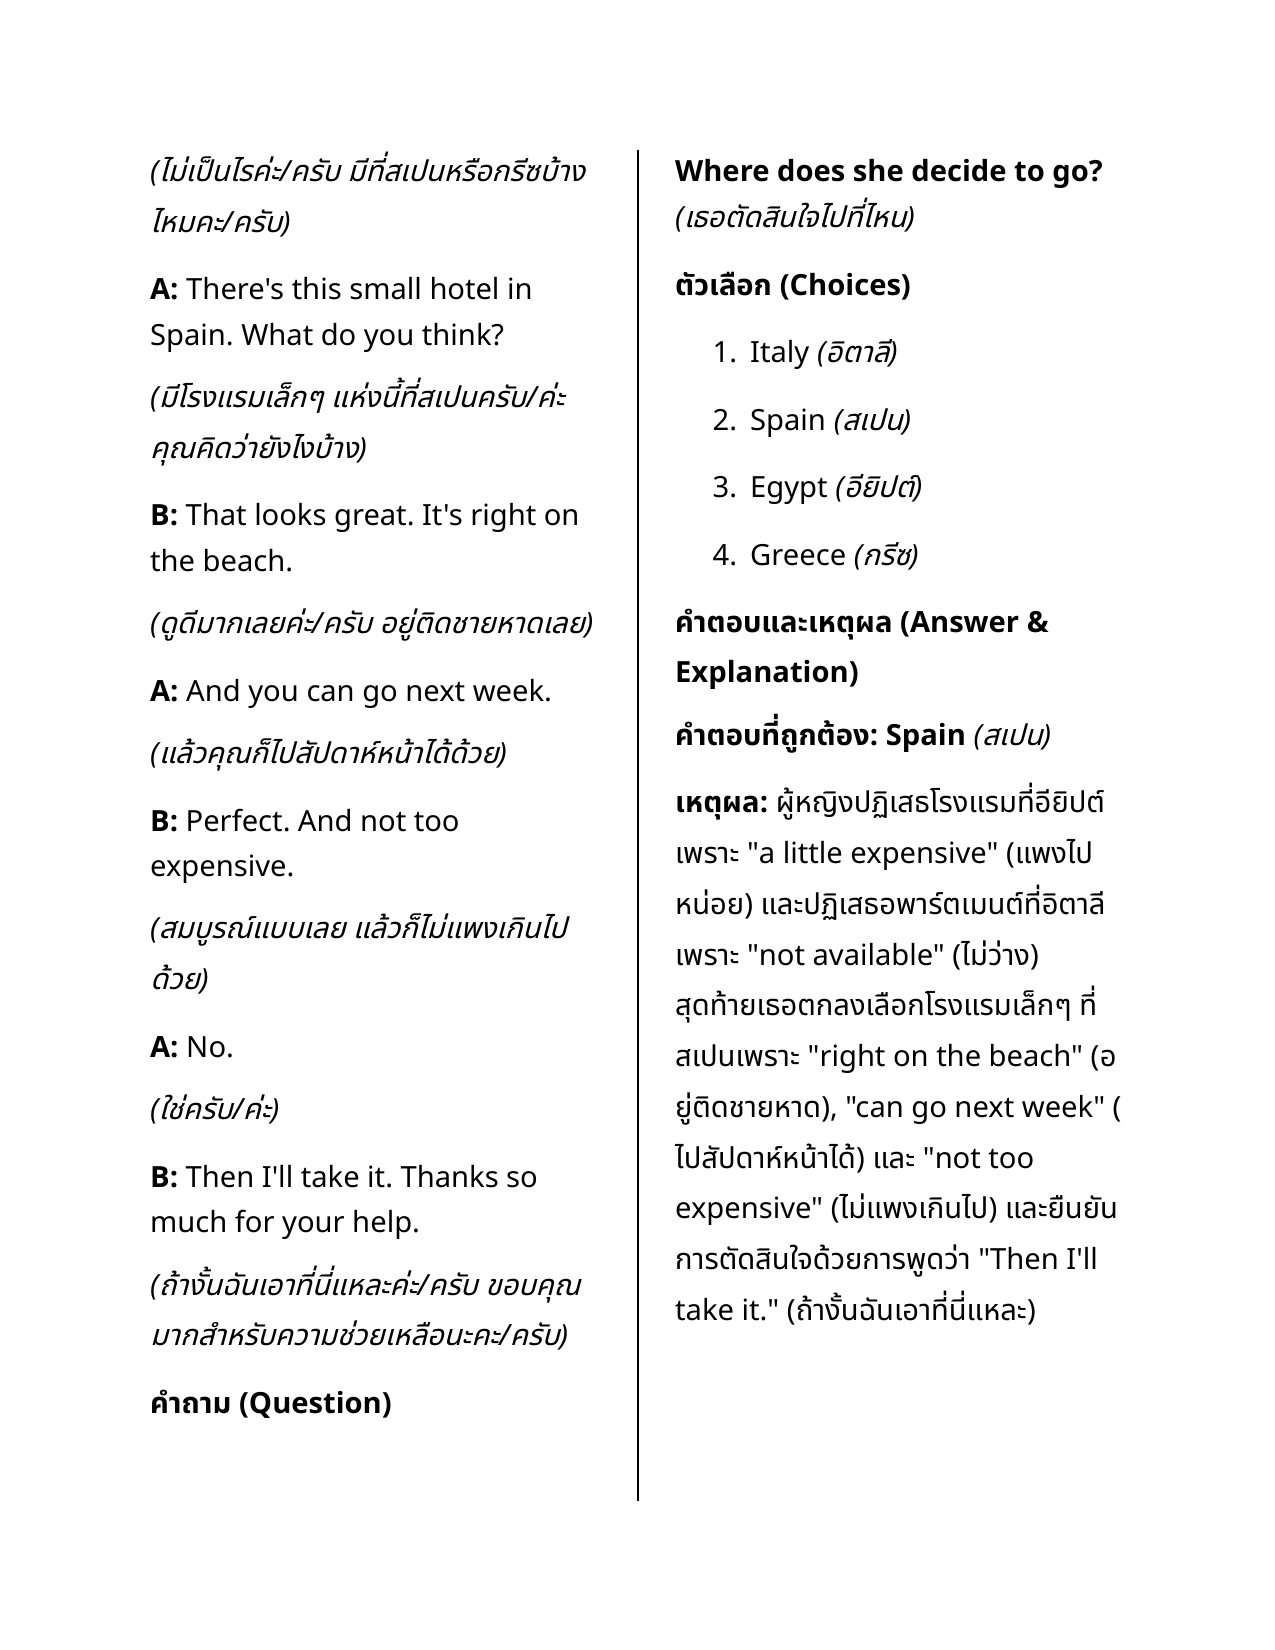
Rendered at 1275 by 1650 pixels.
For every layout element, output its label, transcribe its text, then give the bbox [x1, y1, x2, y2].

text A: There's this small hotel in Spain. What do you think? [150, 268, 600, 354]
text คำถาม (Question) [150, 1382, 600, 1426]
list Italy (อิตาลี) [712, 331, 1125, 376]
text ตัวเลือก (Choices) [675, 264, 1125, 308]
text A: No. [150, 1026, 600, 1066]
text (ใช่ครับ/ค่ะ) [150, 1088, 600, 1133]
text คำตอบและเหตุผล (Answer & Explanation) [675, 601, 1125, 691]
text คำตอบที่ถูกต้อง: Spain (สเปน) [675, 714, 1125, 758]
text (มีโรงแรมเล็กๆ แห่งนี้ที่สเปนครับ/ค่ะ คุณคิดว่ายังไงบ้าง) [150, 376, 600, 471]
list Greece (กรีซ) [712, 534, 1125, 578]
list Spain (สเปน) [712, 399, 1125, 443]
text เหตุผล: ผู้หญิงปฏิเสธโรงแรมที่อียิปต์เพราะ "a little expensive" (แพงไปหน่อย) และปฏิเสธอพาร์ตเมนต์ที่อิตาลีเพราะ "not available" (ไม่ว่าง) สุดท้ายเธอตกลงเลือกโรงแรมเล็กๆ ที่สเปนเพราะ "right on the beach" (อยู่ติดชายหาด), "can go next week" (ไปสัปดาห์หน้าได้) และ "not too expensive" (ไม่แพงเกินไป) และยืนยันการตัดสินใจด้วยการพูดว่า "Then I'll take it." (ถ้างั้นฉันเอาที่นี่แหละ) [675, 781, 1125, 1334]
text A: And you can go next week. [150, 670, 600, 710]
text (สมบูรณ์แบบเลย แล้วก็ไม่แพงเกินไปด้วย) [150, 908, 600, 1003]
text (ดูดีมากเลยค่ะ/ครับ อยู่ติดชายหาดเลย) [150, 602, 600, 647]
text (แล้วคุณก็ไปสัปดาห์หน้าได้ด้วย) [150, 732, 600, 777]
text (ไม่เป็นไรค่ะ/ครับ มีที่สเปนหรือกรีซบ้างไหมคะ/ครับ) [150, 150, 600, 245]
text (ถ้างั้นฉันเอาที่นี่แหละค่ะ/ครับ ขอบคุณมากสำหรับความช่วยเหลือนะคะ/ครับ) [150, 1264, 600, 1359]
text B: Perfect. And not too expensive. [150, 800, 600, 885]
text B: That looks great. It's right on the beach. [150, 494, 600, 580]
text B: Then I'll take it. Thanks so much for your help. [150, 1156, 600, 1241]
list Egypt (อียิปต์) [712, 466, 1125, 511]
text Where does she decide to go? (เธอตัดสินใจไปที่ไหน) [675, 150, 1125, 241]
